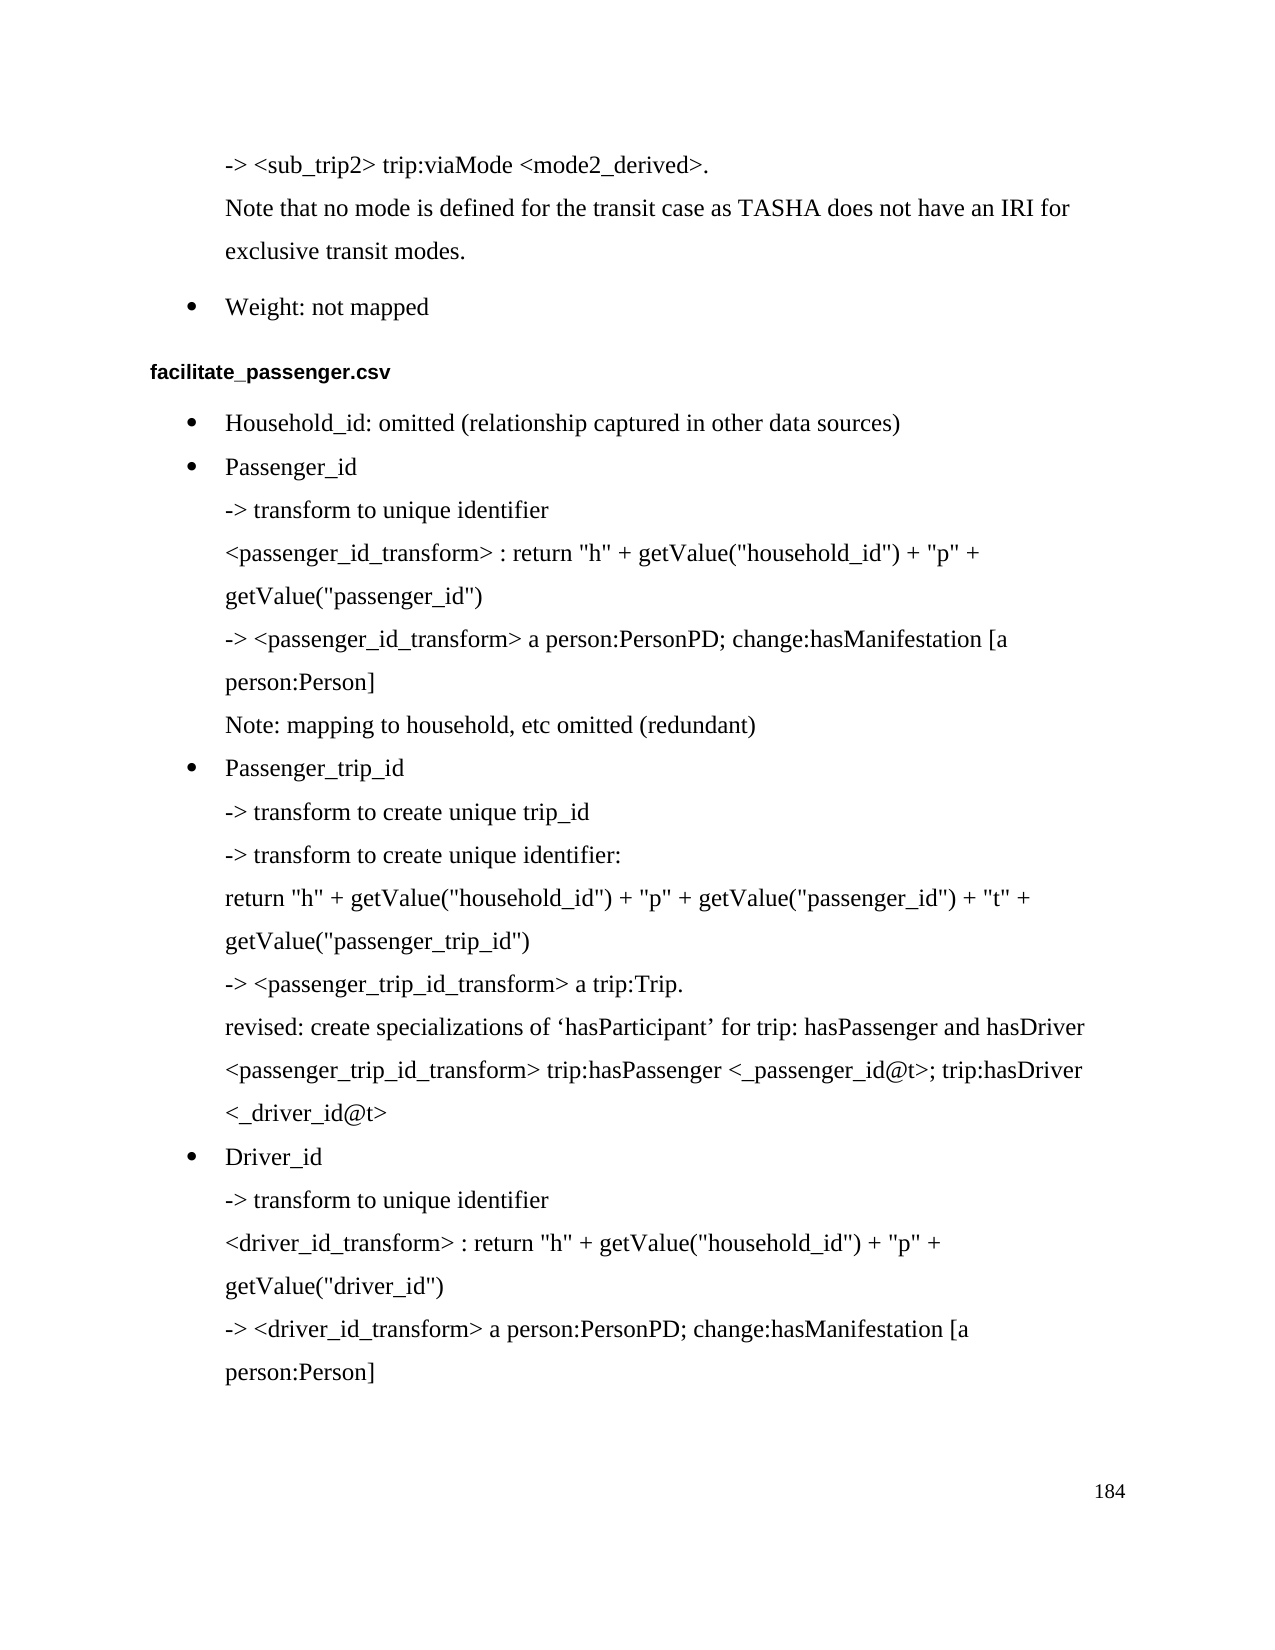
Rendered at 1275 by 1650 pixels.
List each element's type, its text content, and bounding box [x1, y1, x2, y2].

list Household_id: omitted (relationship captured in other data sources) [187, 408, 1125, 437]
list Passenger_trip_id -> transform to create unique trip_id -> transform to create unique identifier: return "h" + getValue("household_id") + "p" + getValue("passenger_id") + "t" + getValue("passenger_trip_id") -> <passenger_trip_id_transform> a trip:Trip. revised: create specializations of ‘hasParticipant’ for trip: hasPassenger and hasDriver <passenger_trip_id_transform> trip:hasPassenger <_passenger_id@t>; trip:hasDriver <_driver_id@t> [187, 753, 1125, 1127]
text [225, 150, 1125, 265]
list Weight: not mapped [187, 292, 1125, 321]
list Driver_id -> transform to unique identifier <driver_id_transform> : return "h" + getValue("household_id") + "p" + getValue("driver_id") -> <driver_id_transform> a person:PersonPD; change:hasManifestation [a person:Person] [187, 1142, 1125, 1386]
list Passenger_id -> transform to unique identifier <passenger_id_transform> : return "h" + getValue("household_id") + "p" + getValue("passenger_id") -> <passenger_id_transform> a person:PersonPD; change:hasManifestation [a person:Person] Note: mapping to household, etc omitted (redundant) [187, 452, 1125, 739]
subtitle facilitate_passenger.csv [150, 360, 1125, 384]
